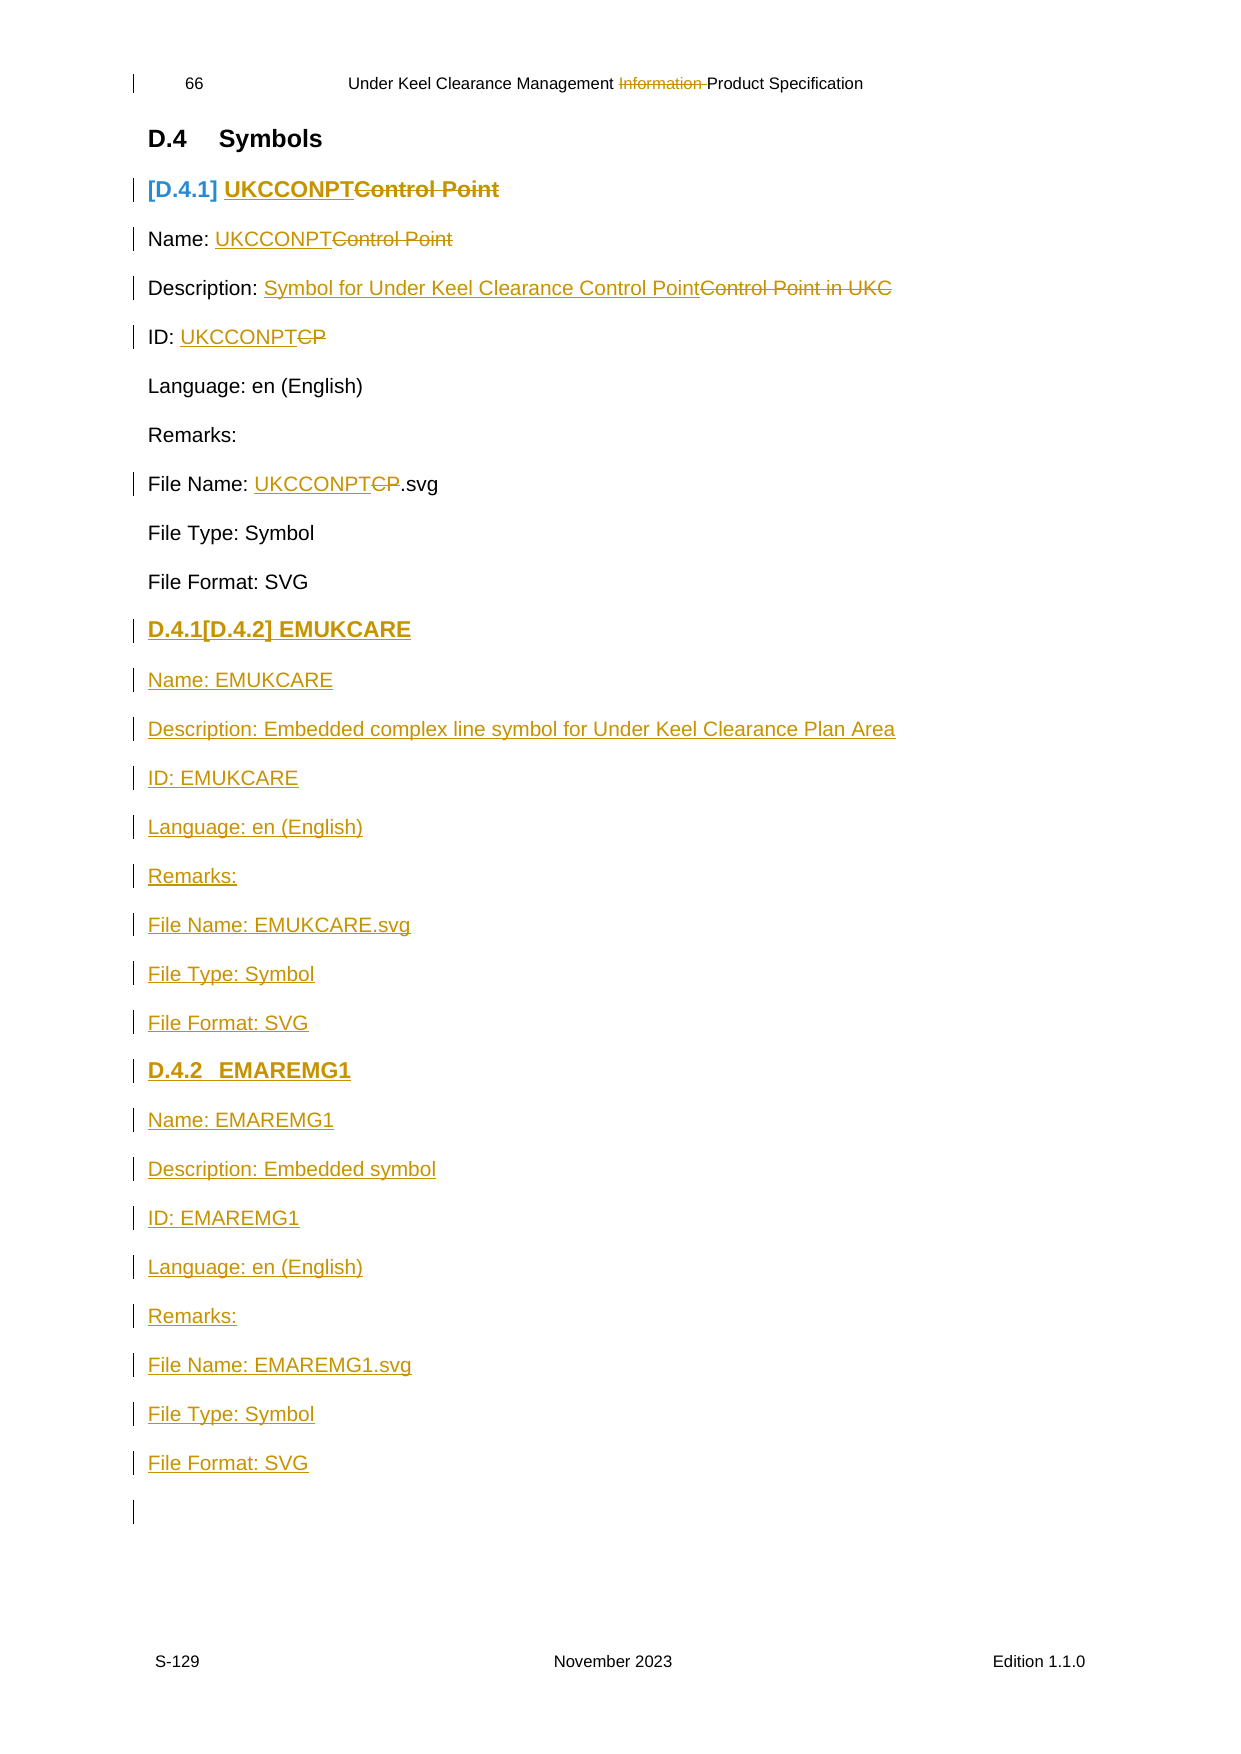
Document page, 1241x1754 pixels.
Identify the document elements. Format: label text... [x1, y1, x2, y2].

text Description: [148, 276, 1092, 300]
text Name: [148, 227, 1092, 251]
text File Format: SVG [148, 570, 1092, 594]
text ID: [148, 325, 1092, 349]
text Symbols [148, 124, 1092, 153]
text Remarks: [148, 423, 1092, 447]
text File Name: .svg [148, 472, 1092, 496]
text Language: en (English) [148, 374, 1092, 398]
text File Type: Symbol [148, 521, 1092, 545]
